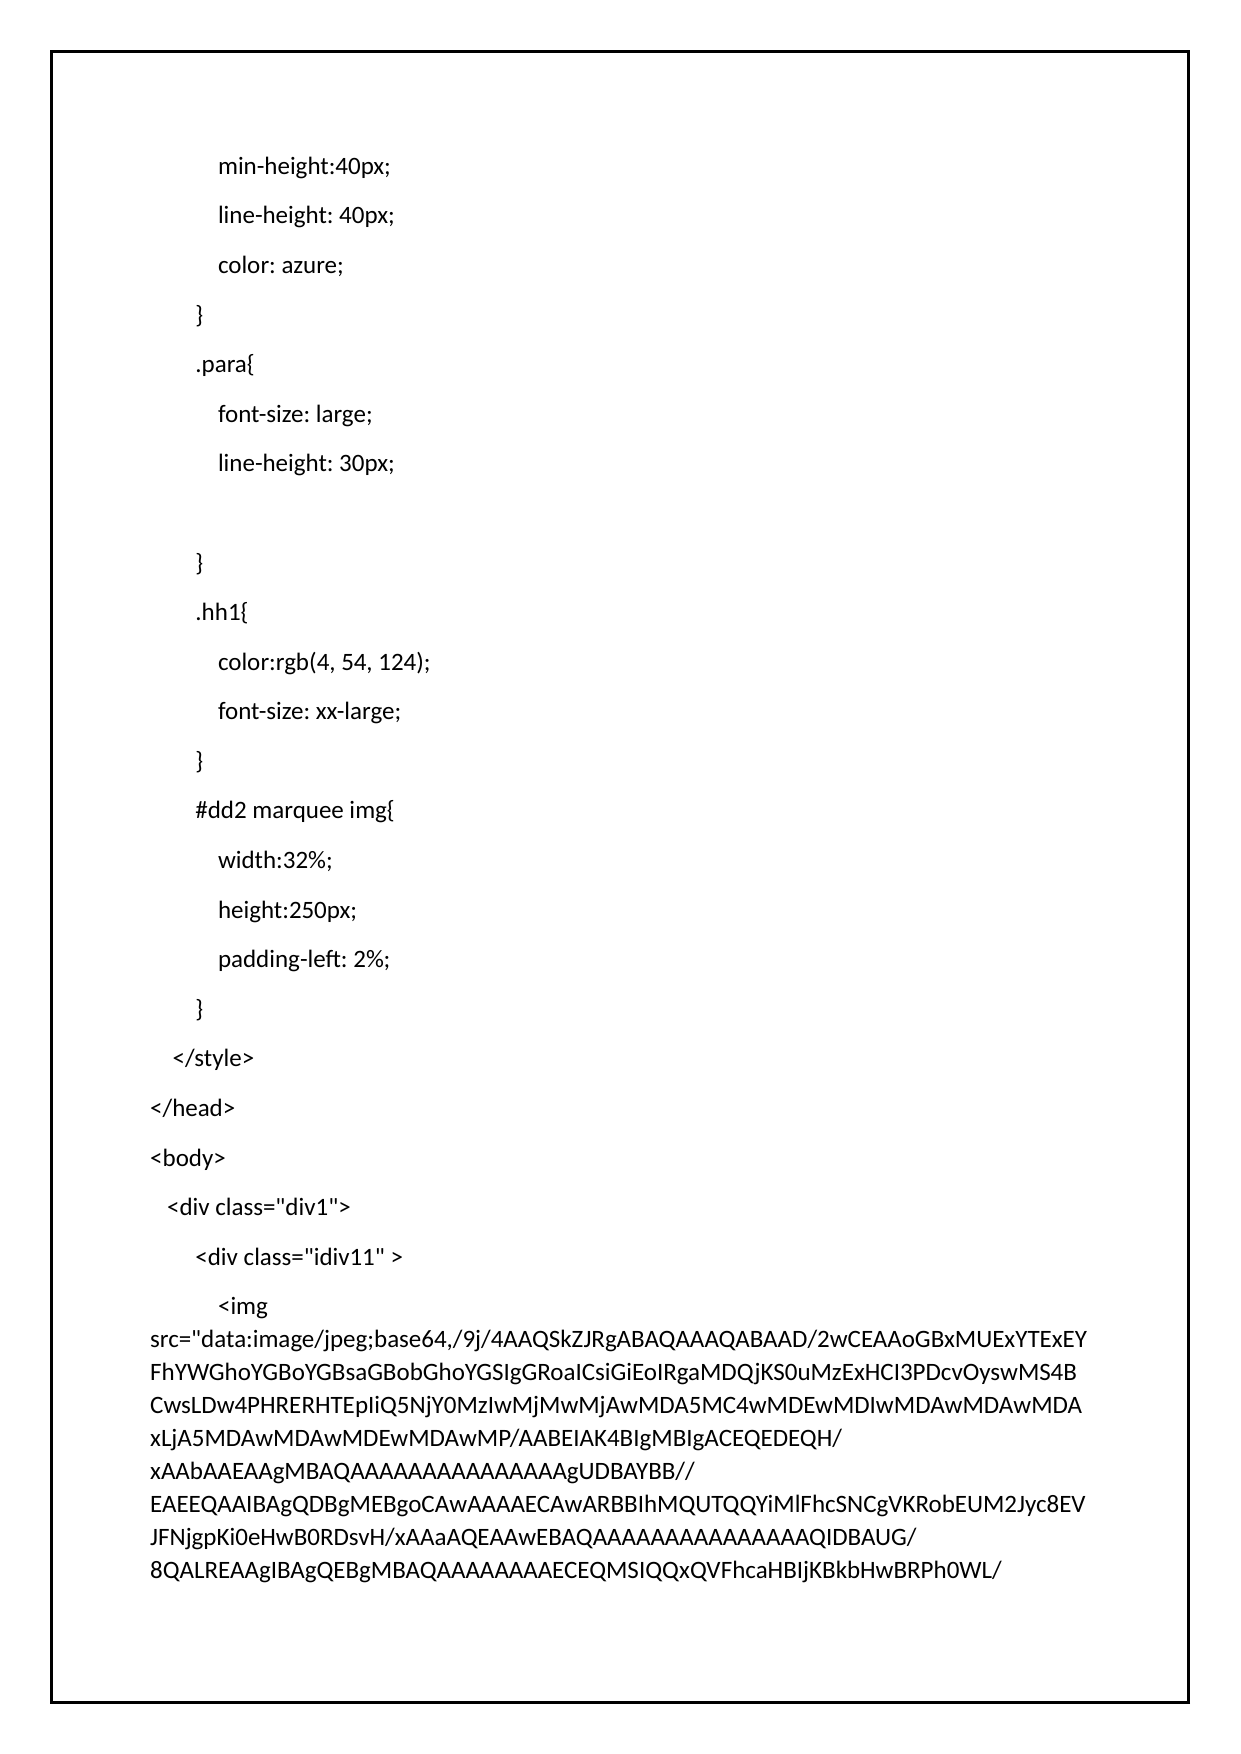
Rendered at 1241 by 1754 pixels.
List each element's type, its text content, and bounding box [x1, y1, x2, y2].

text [150, 1290, 1090, 1584]
text } [150, 299, 1090, 329]
text color:rgb(4, 54, 124); [150, 646, 1090, 676]
text <body> [150, 1142, 1090, 1172]
text font-size: large; [150, 398, 1090, 428]
text .para{ [150, 348, 1090, 379]
text width:32%; [150, 844, 1090, 875]
text font-size: xx-large; [150, 695, 1090, 726]
text </head> [150, 1092, 1090, 1123]
text color: azure; [150, 249, 1090, 280]
text } [150, 547, 1090, 577]
text <div class="idiv11" > [150, 1241, 1090, 1271]
text height:250px; [150, 894, 1090, 924]
text min-height:40px; [150, 150, 1090, 181]
text .hh1{ [150, 596, 1090, 627]
text line-height: 40px; [150, 199, 1090, 230]
text } [150, 745, 1090, 776]
text <div class="div1"> [150, 1191, 1090, 1222]
text line-height: 30px; [150, 447, 1090, 478]
text #dd2 marquee img{ [150, 794, 1090, 825]
text padding-left: 2%; [150, 943, 1090, 974]
text } [150, 993, 1090, 1023]
text </style> [150, 1042, 1090, 1073]
